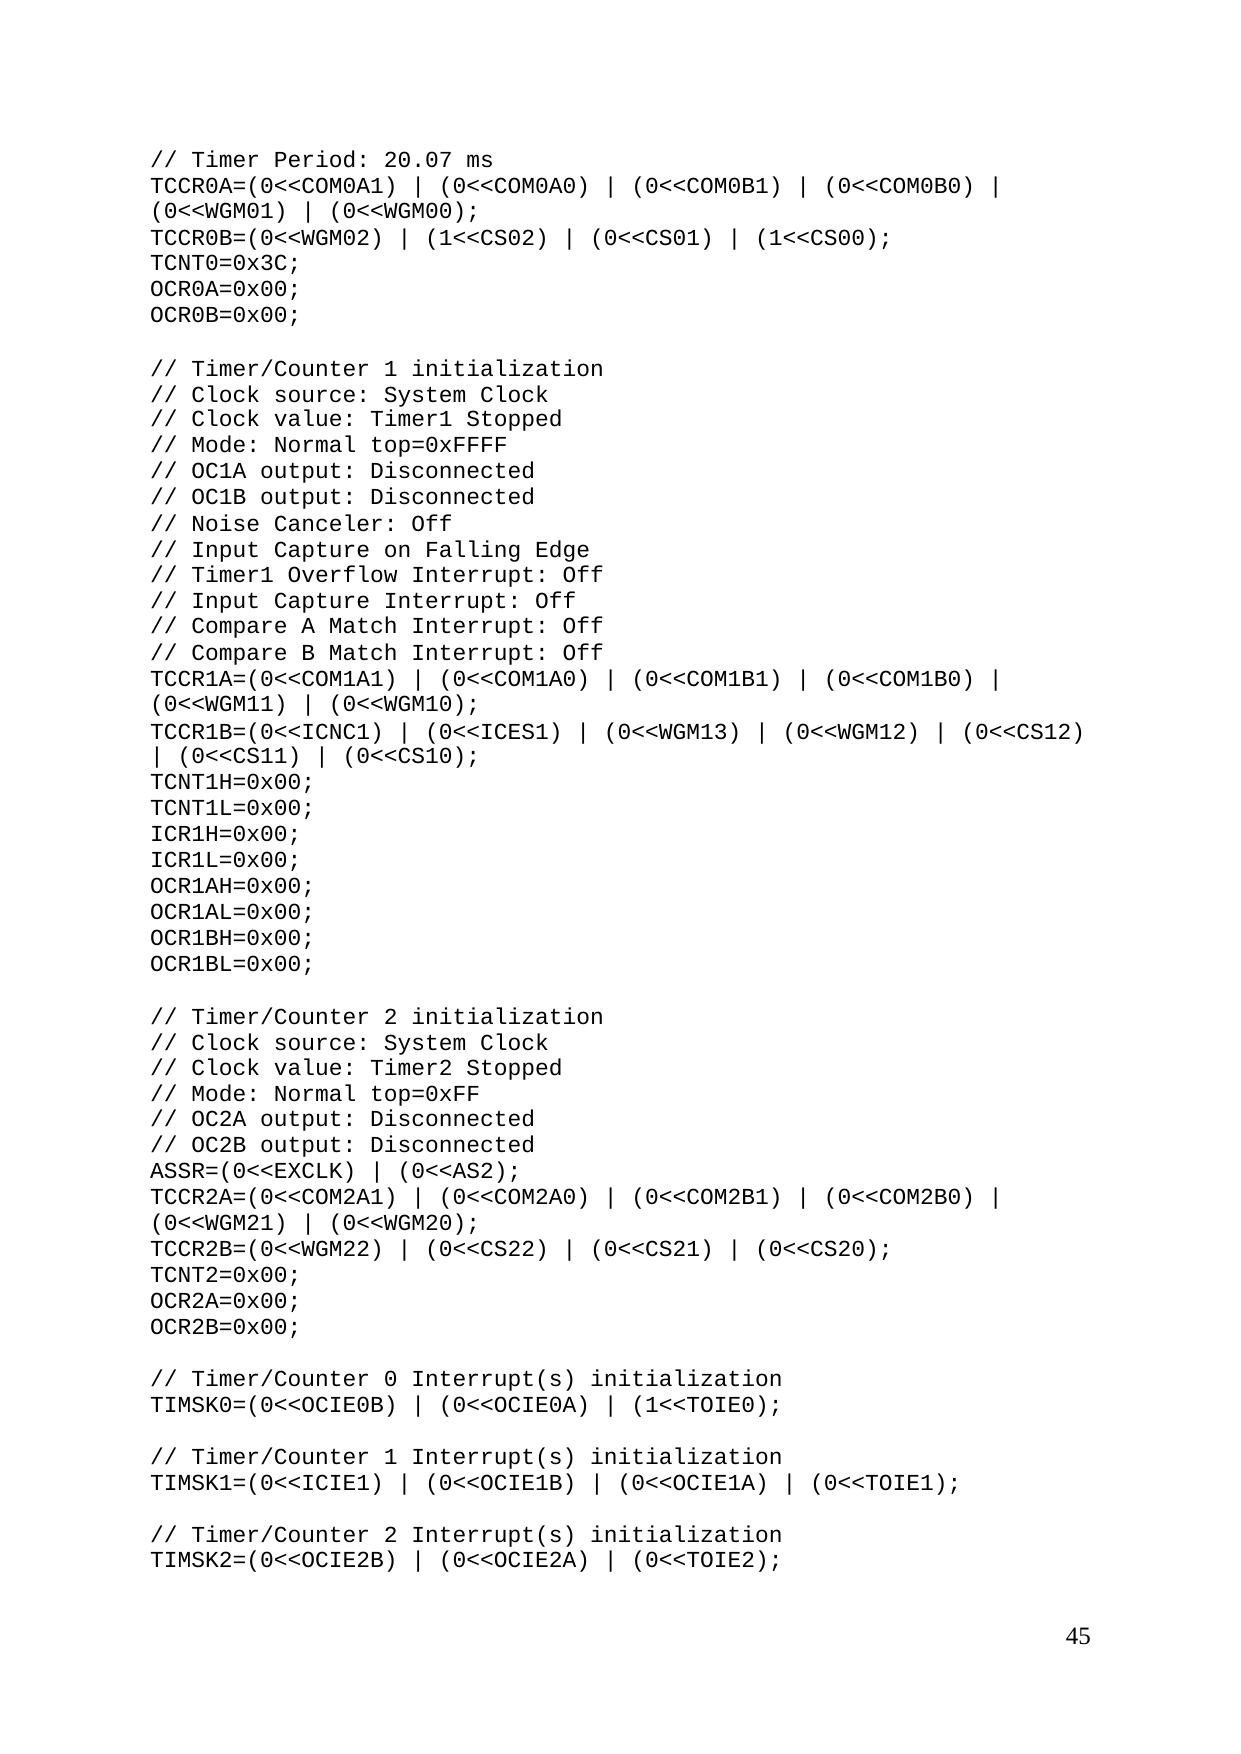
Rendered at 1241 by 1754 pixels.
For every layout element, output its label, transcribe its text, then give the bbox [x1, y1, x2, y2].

text // Mode: Normal top=0xFF [150, 1082, 1182, 1108]
text OCR1AH=0x00; [150, 874, 315, 900]
text OCR1AL=0x00; [150, 900, 315, 926]
text // Timer Period: 20.07 ms [150, 148, 1182, 174]
text // OC1A output: Disconnected [150, 459, 1182, 485]
text TCCR1A=(0<<COM1A1) | (0<<COM1A0) | (0<<COM1B1) | (0<<COM1B0) | (0<<WGM11) | (0<<WGM10); [150, 667, 1004, 719]
text // Input Capture Interrupt: Off [150, 589, 1182, 615]
text // Timer/Counter 2 Interrupt(s) initialization TIMSK2=(0<<OCIE2B) | (0<<OCIE2A) | (0<<TOIE2); [150, 1523, 784, 1575]
text // OC2B output: Disconnected ASSR=(0<<EXCLK) | (0<<AS2); [150, 1134, 537, 1186]
text TCCR0A=(0<<COM0A1) | (0<<COM0A0) | (0<<COM0B1) | (0<<COM0B0) | (0<<WGM01) | (0<<WGM00); [150, 174, 1004, 226]
text // Timer/Counter 1 initialization [150, 356, 1182, 381]
text // Mode: Normal top=0xFFFF [150, 433, 1182, 459]
text TCCR2B=(0<<WGM22) | (0<<CS22) | (0<<CS21) | (0<<CS20); TCNT2=0x00; [150, 1238, 894, 1289]
text // Clock source: System Clock [150, 381, 1182, 407]
text // Input Capture on Falling Edge [150, 537, 1182, 563]
text // Timer/Counter 2 initialization [150, 1004, 1182, 1030]
text ICR1L=0x00; [150, 848, 315, 874]
text // Timer/Counter 0 Interrupt(s) initialization TIMSK0=(0<<OCIE0B) | (0<<OCIE0A) | (1<<TOIE0); [150, 1367, 784, 1419]
text TCCR1B=(0<<ICNC1) | (0<<ICES1) | (0<<WGM13) | (0<<WGM12) | (0<<CS12) [150, 719, 1182, 744]
text TCCR0B=(0<<WGM02) | (1<<CS02) | (0<<CS01) | (1<<CS00); TCNT0=0x3C; [150, 226, 894, 278]
text // Compare A Match Interrupt: Off [150, 615, 1182, 641]
text OCR1BL=0x00; [150, 952, 315, 978]
text OCR0B=0x00; [150, 304, 302, 329]
text // Timer/Counter 1 Interrupt(s) initialization TIMSK1=(0<<ICIE1) | (0<<OCIE1B) | (0<<OCIE1A) | (0<<TOIE1); [150, 1445, 1006, 1497]
text OCR1BH=0x00; [150, 926, 315, 952]
text // Timer1 Overflow Interrupt: Off [150, 563, 1182, 589]
text // Compare B Match Interrupt: Off [150, 641, 1182, 667]
text // Noise Canceler: Off [150, 511, 1182, 537]
text OCR2B=0x00; [150, 1316, 302, 1341]
text // OC2A output: Disconnected [150, 1108, 1182, 1134]
text // Clock value: Timer2 Stopped [150, 1056, 1182, 1082]
text // Clock source: System Clock [150, 1030, 1182, 1056]
text | (0<<CS11) | (0<<CS10); TCNT1H=0x00; TCNT1L=0x00; ICR1H=0x00; [150, 744, 480, 848]
text OCR0A=0x00; [150, 278, 302, 304]
text TCCR2A=(0<<COM2A1) | (0<<COM2A0) | (0<<COM2B1) | (0<<COM2B0) | (0<<WGM21) | (0<<WGM20); [150, 1186, 1004, 1238]
text // OC1B output: Disconnected [150, 485, 1182, 511]
text OCR2A=0x00; [150, 1289, 302, 1315]
text // Clock value: Timer1 Stopped [150, 407, 1182, 433]
